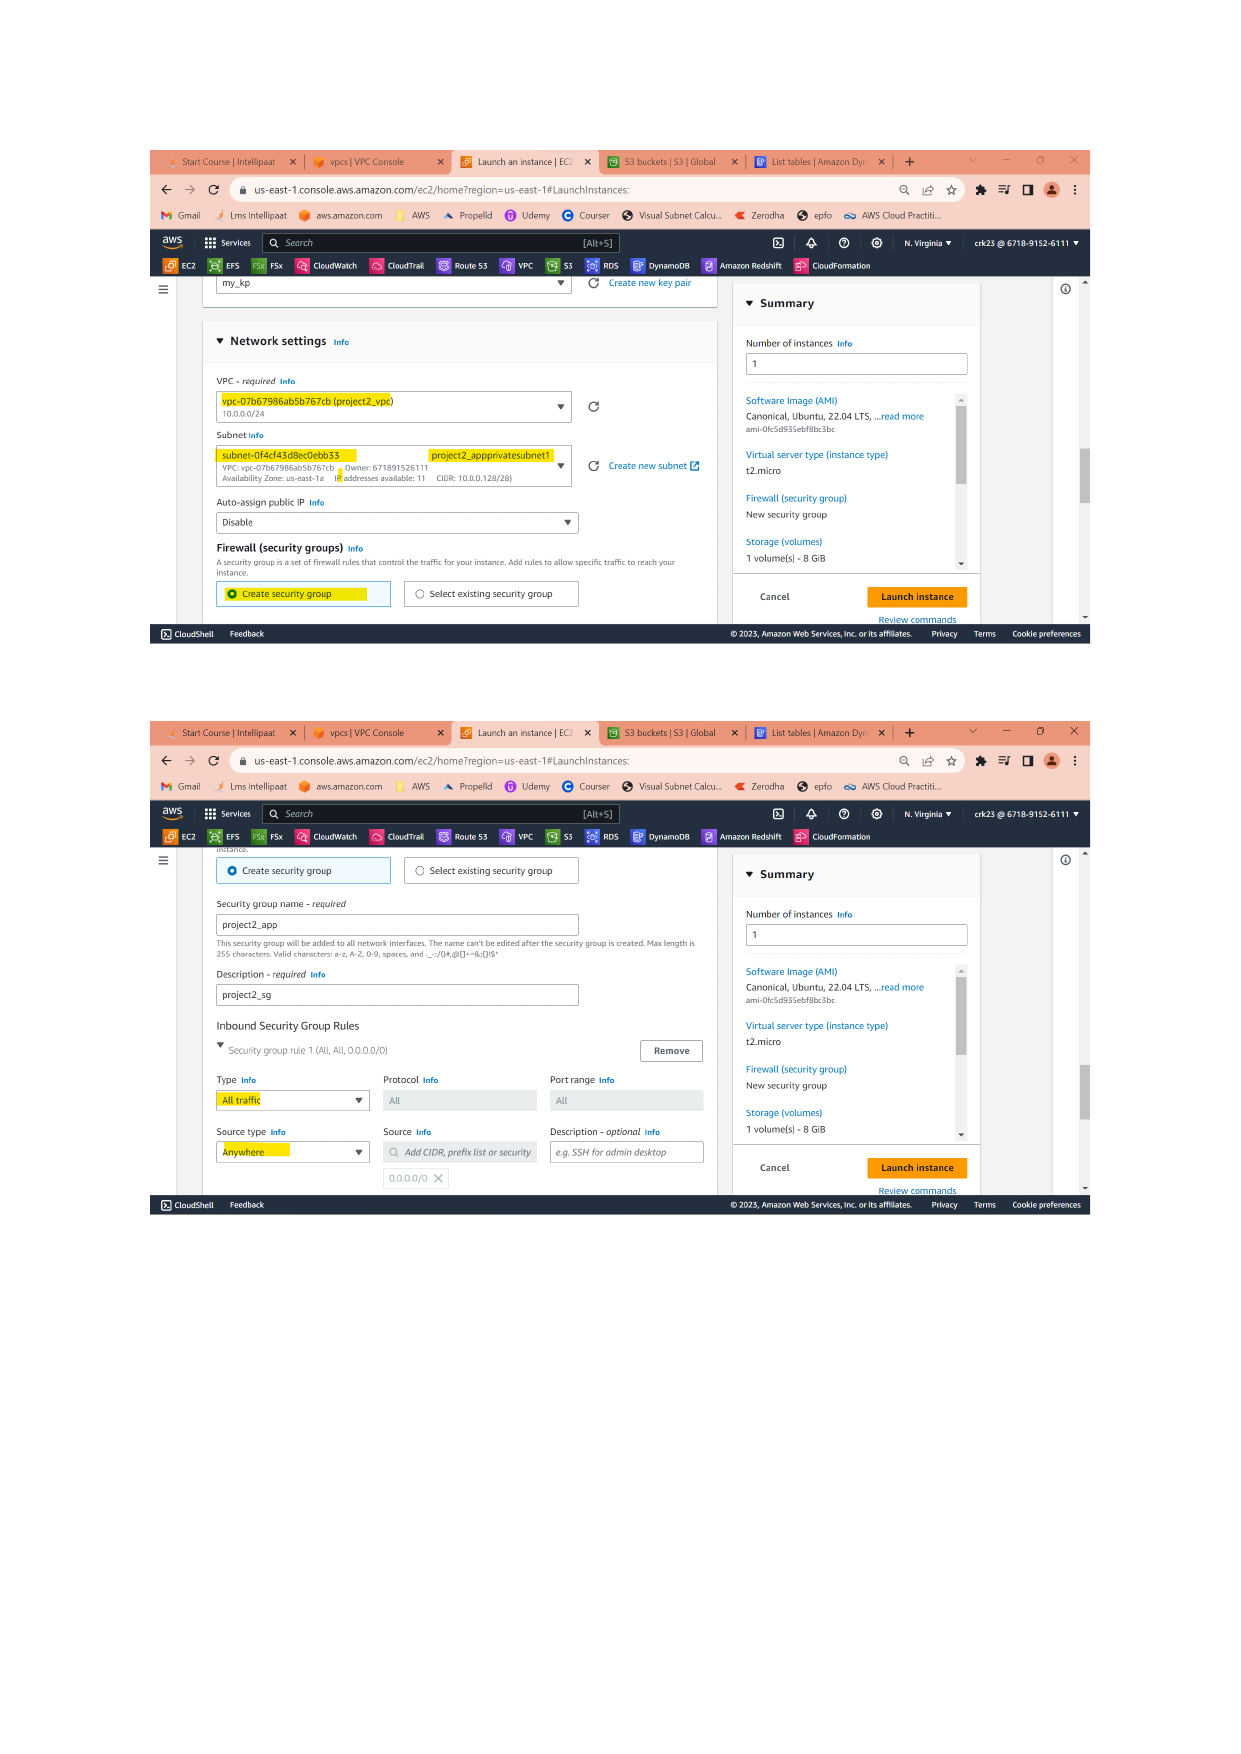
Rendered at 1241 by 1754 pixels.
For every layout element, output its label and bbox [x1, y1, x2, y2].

picture [150, 150, 1091, 644]
picture [150, 721, 1091, 1215]
